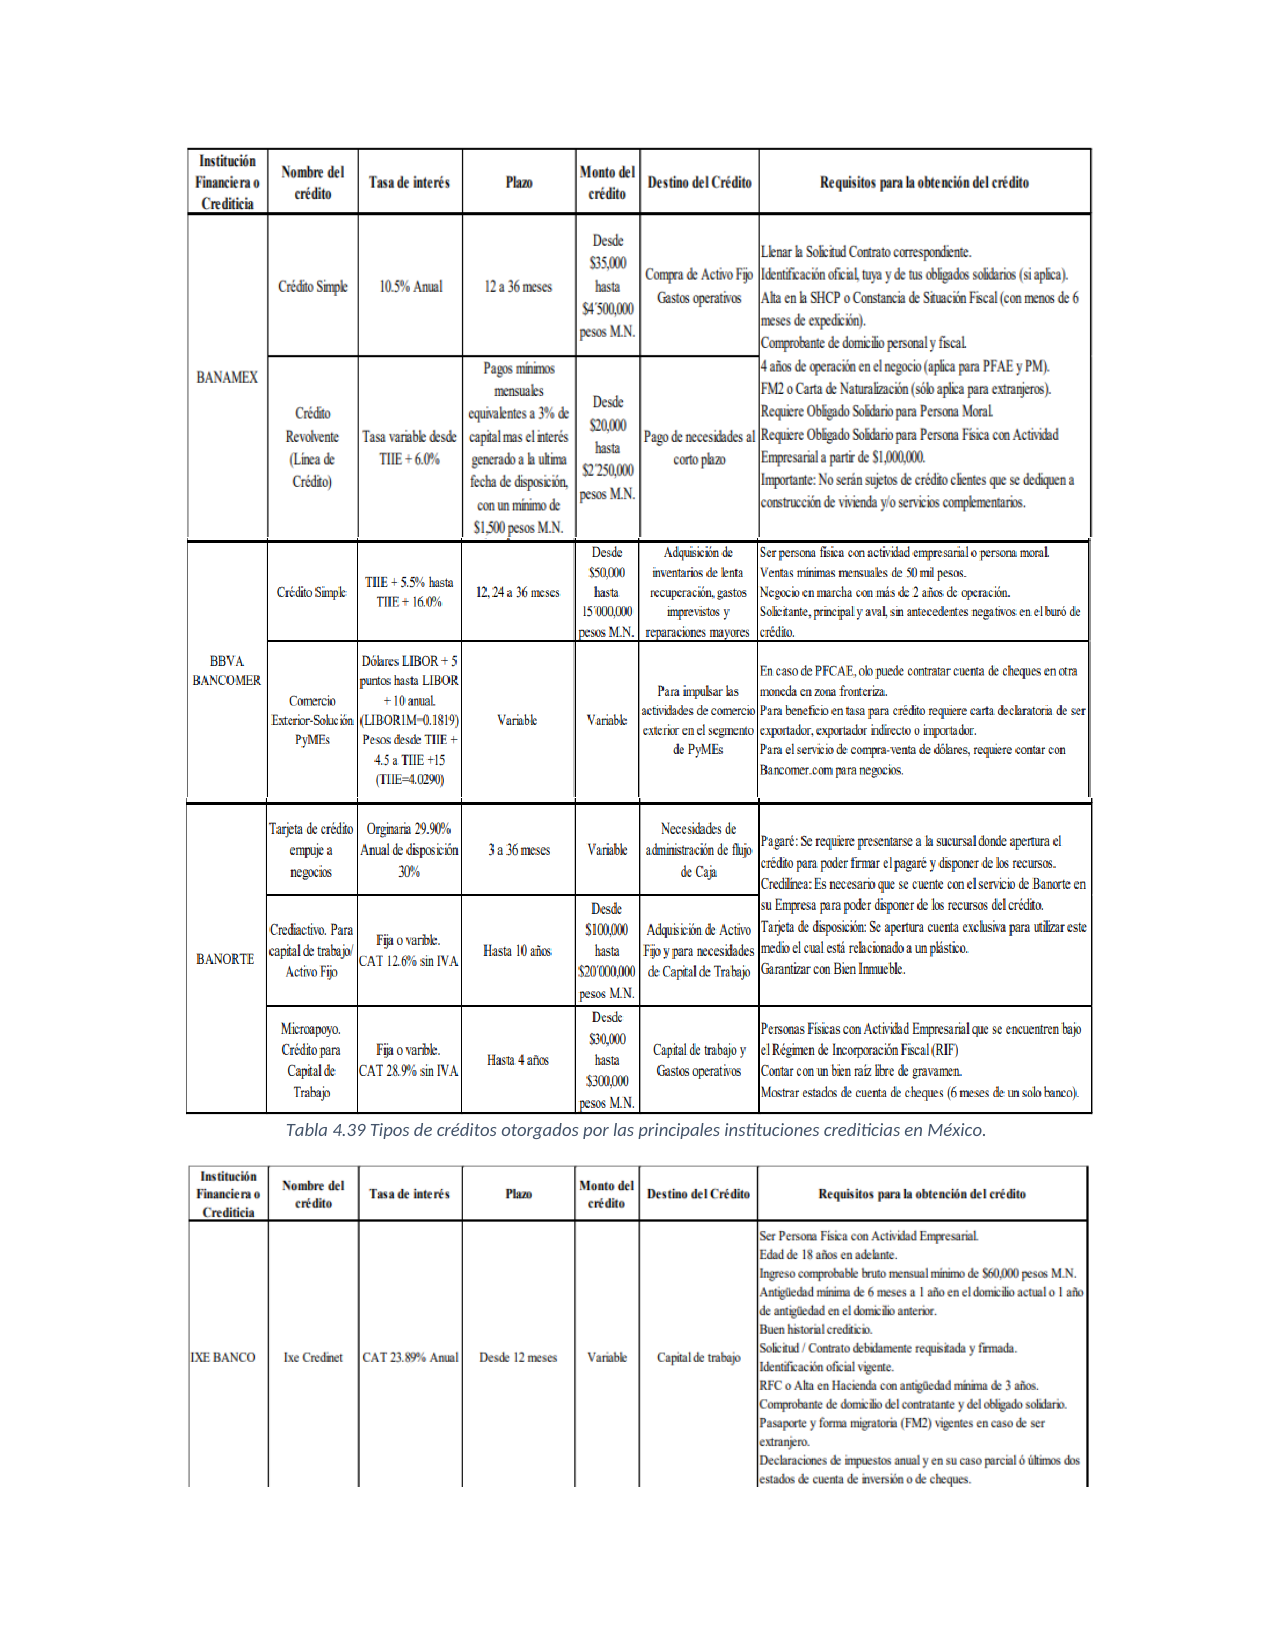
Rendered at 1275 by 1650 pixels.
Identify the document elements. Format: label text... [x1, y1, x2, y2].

picture [177, 147, 1104, 537]
picture [177, 538, 1098, 797]
picture [177, 798, 1098, 1116]
picture [184, 1161, 1091, 1487]
